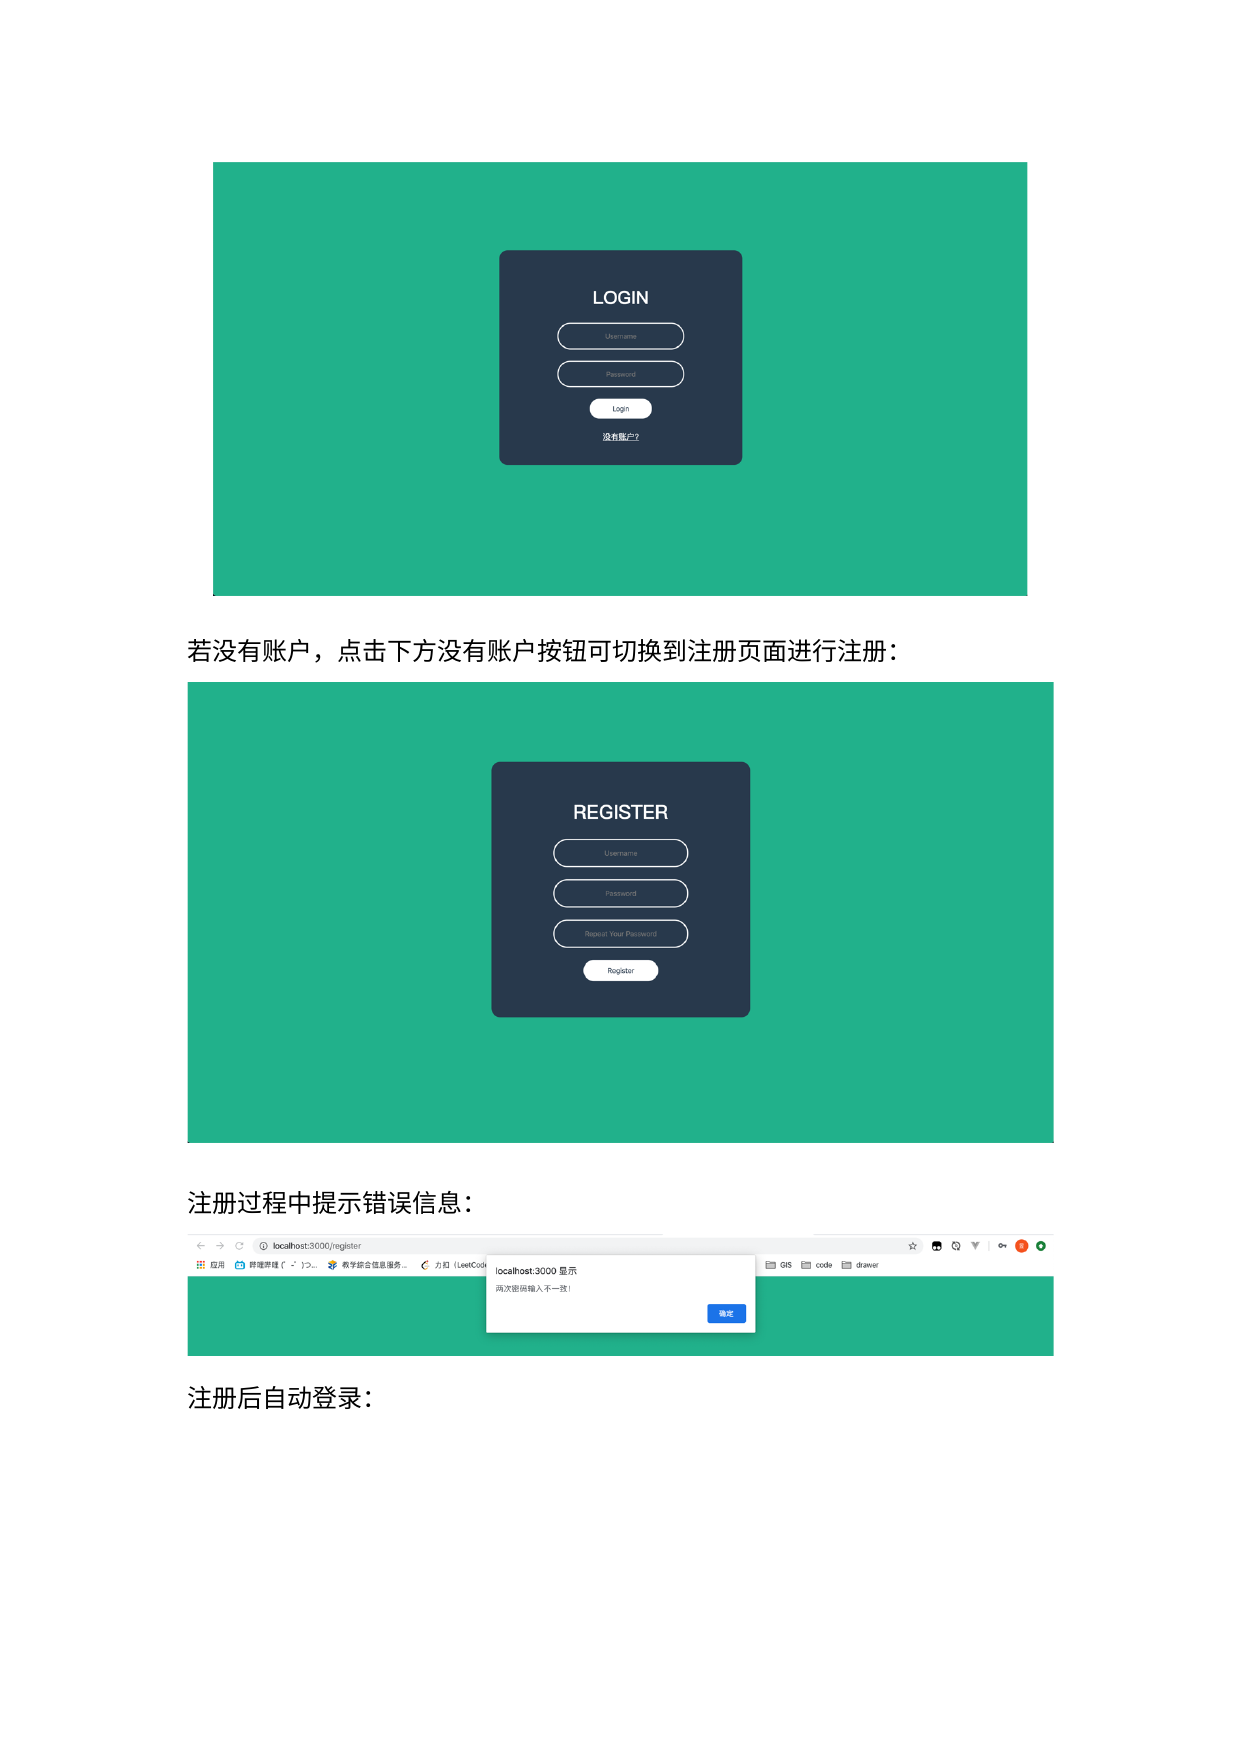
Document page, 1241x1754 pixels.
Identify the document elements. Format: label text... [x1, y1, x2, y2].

picture [187, 1234, 1054, 1356]
picture [213, 162, 1028, 596]
text 若没有账户，点击下方没有账户按钮可切换到注册页面进行注册： [187, 617, 1053, 682]
text 注册后自动登录： [187, 1364, 1053, 1429]
text 注册过程中提示错误信息： [187, 1169, 1053, 1234]
picture [187, 682, 1054, 1143]
